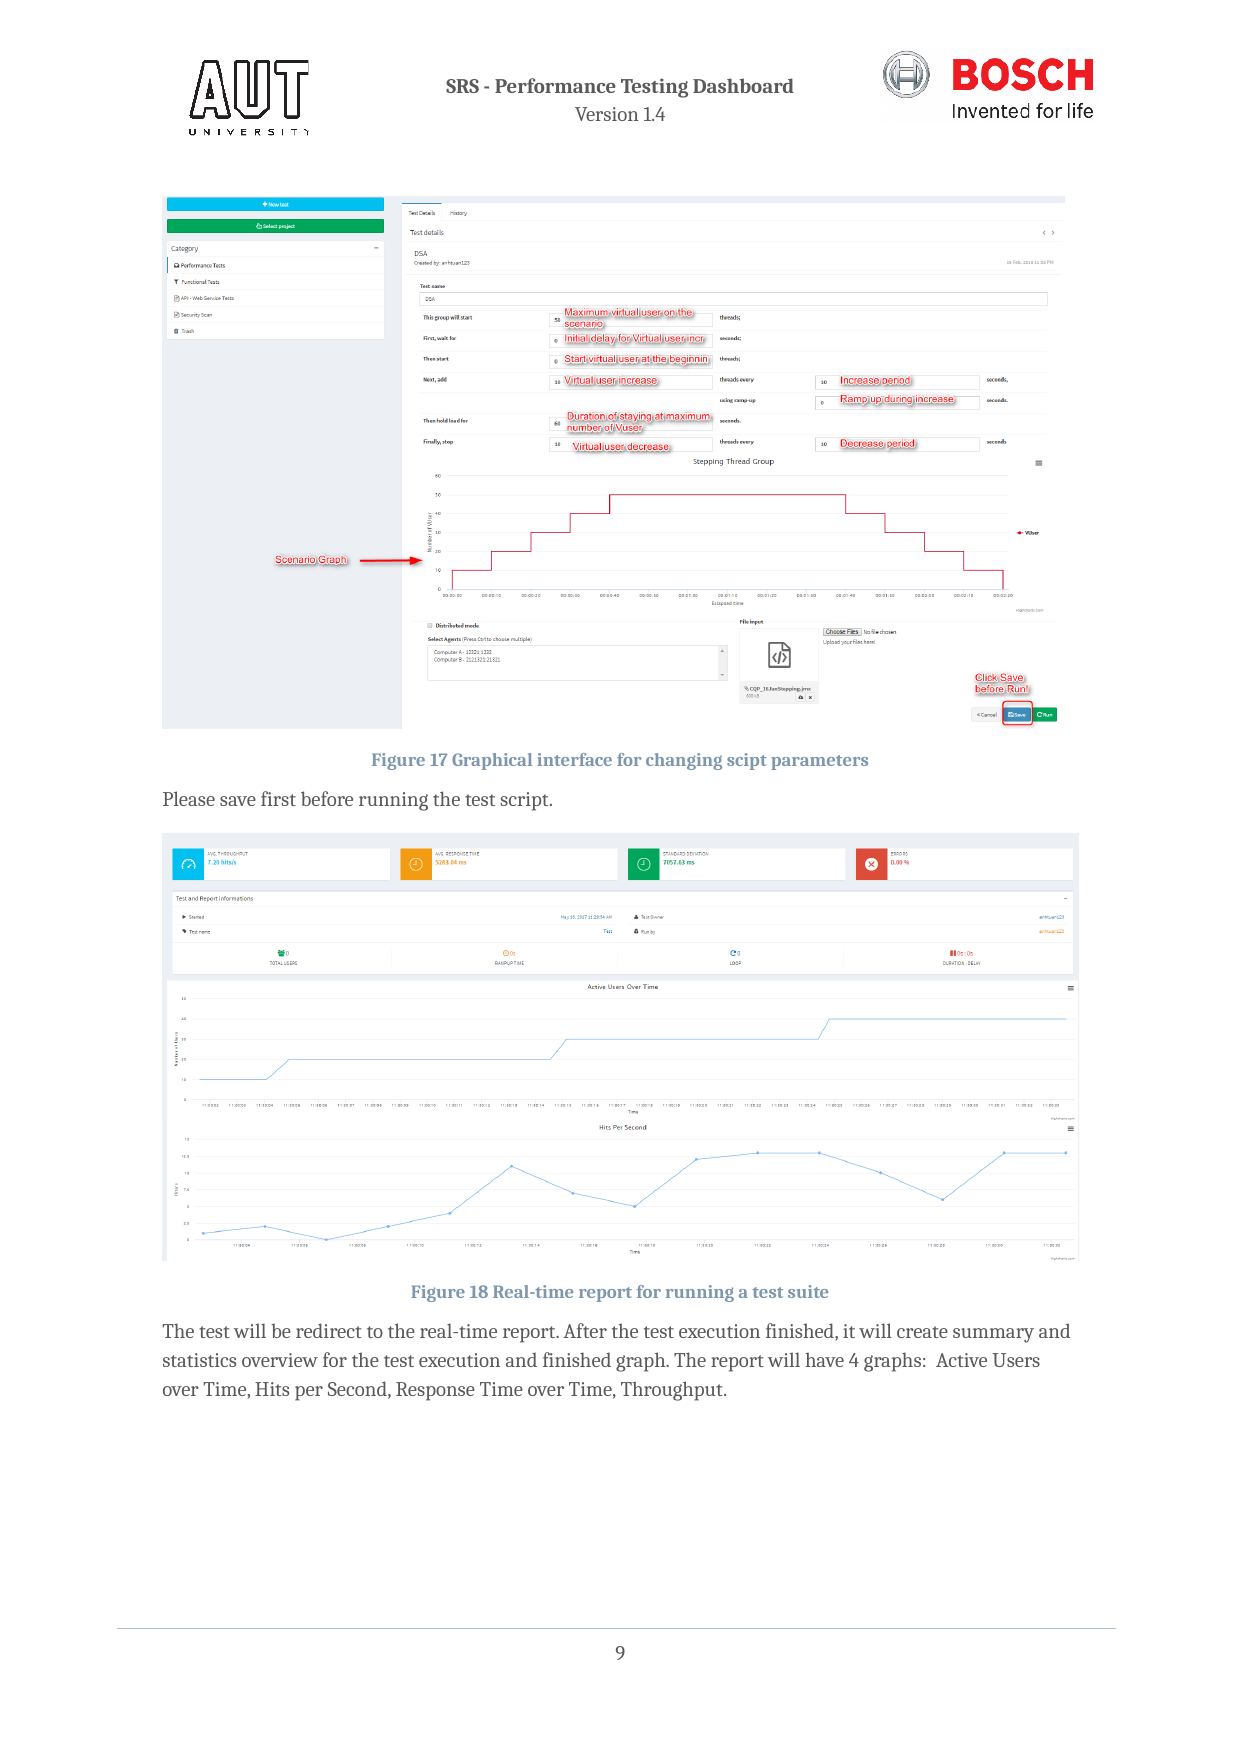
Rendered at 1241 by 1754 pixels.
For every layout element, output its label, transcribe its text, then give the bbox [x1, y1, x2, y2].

text Figure 17 Graphical interface for changing scipt parameters [162, 749, 1078, 771]
picture [880, 48, 1100, 124]
text Please save first before running the test script. [162, 788, 1078, 812]
picture [162, 196, 1066, 729]
picture [187, 58, 309, 136]
text The test will be redirect to the real-time report. After the test execution finished, it will create summary and statistics overview for the test execution and finished graph. The report will have 4 graphs: Active Users over Time, Hits per Second, Response Time over Time, Throughput. [162, 1320, 1078, 1402]
picture [162, 833, 1080, 1261]
text Figure 18 Real-time report for running a test suite [162, 1282, 1078, 1303]
